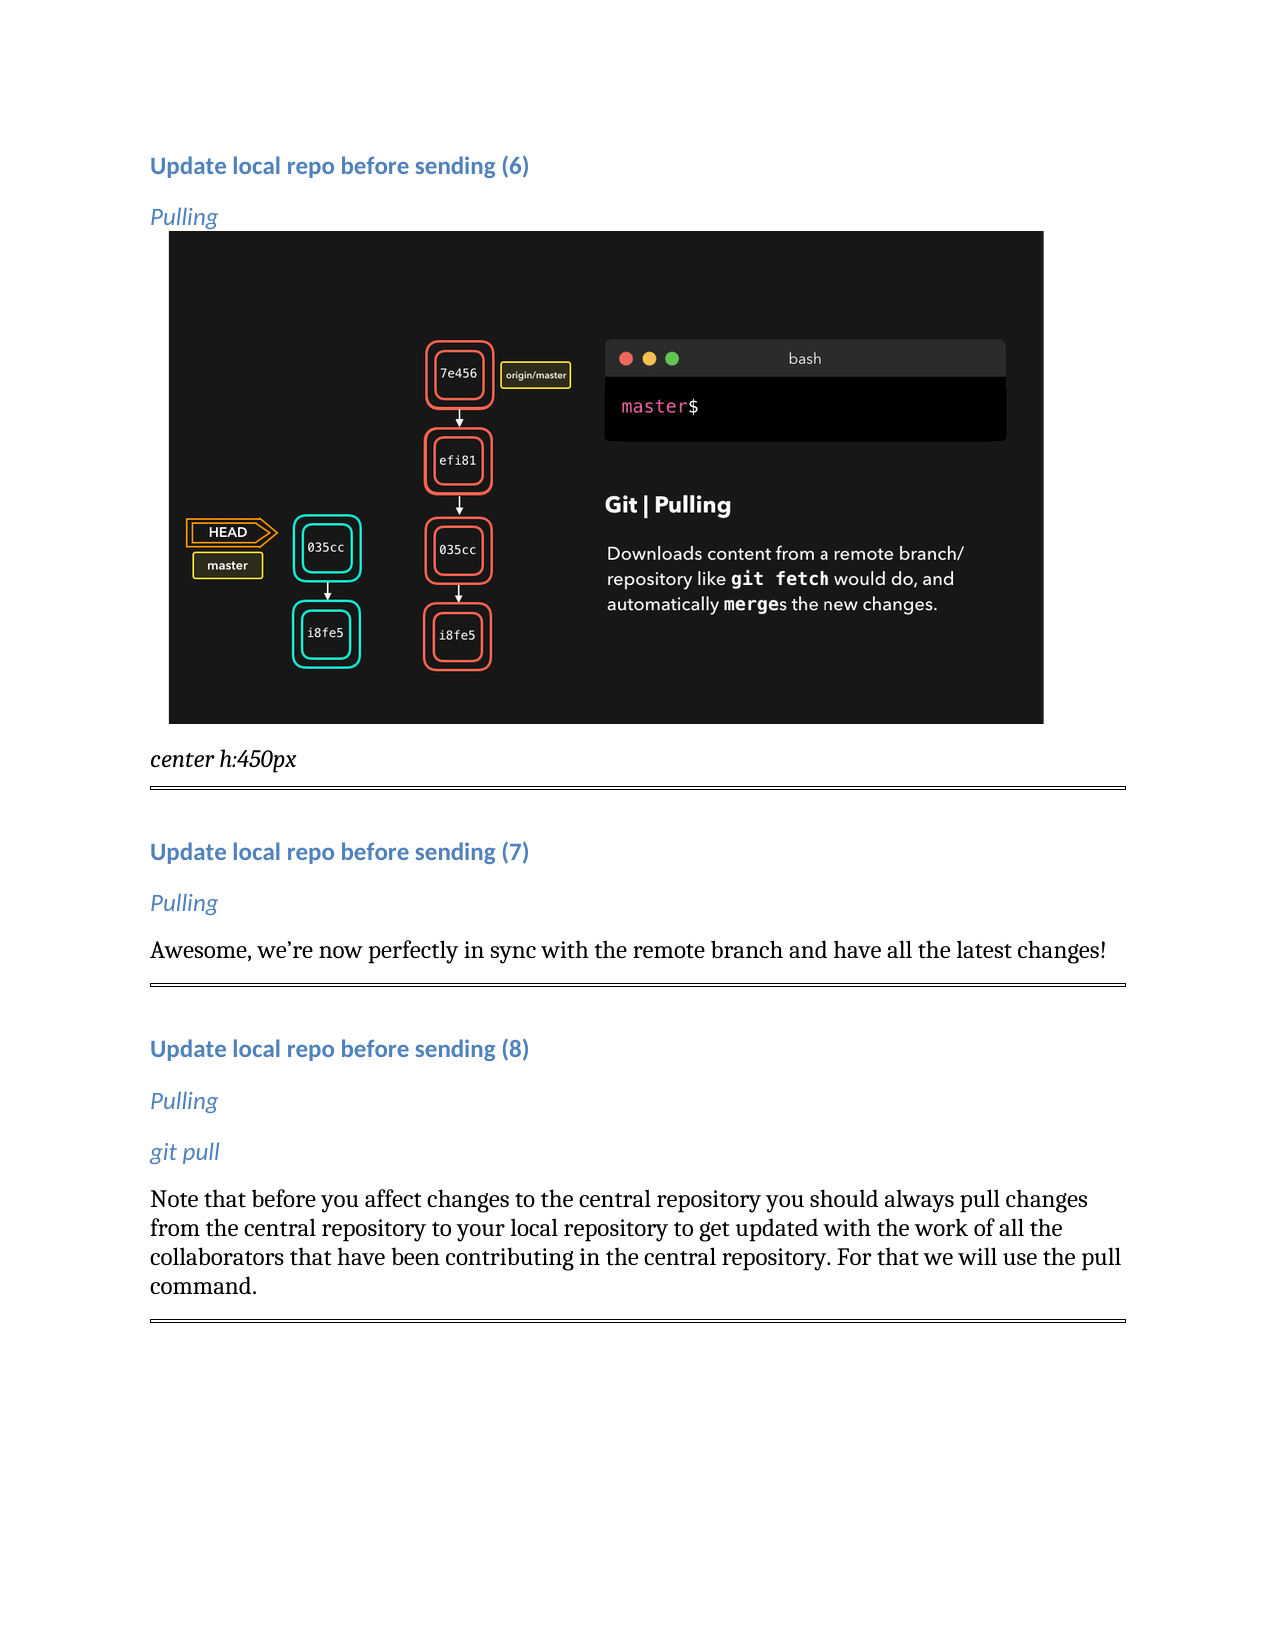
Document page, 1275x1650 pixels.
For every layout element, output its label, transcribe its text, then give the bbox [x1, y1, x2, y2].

picture [168, 231, 1044, 724]
subtitle Update local repo before sending (8) [150, 1033, 1125, 1064]
subtitle Pulling [150, 201, 1125, 232]
text center h:450px [150, 745, 1125, 774]
subtitle git pull [150, 1136, 1125, 1167]
text Awesome, we’re now perfectly in sync with the remote branch and have all the latest changes! [150, 936, 1125, 965]
text Note that before you affect changes to the central repository you should always pull changes from the central repository to your local repository to get updated with the work of all the collaborators that have been contributing in the central repository. For that we will use the pull command. [150, 1185, 1125, 1300]
subtitle Pulling [150, 887, 1125, 918]
subtitle Update local repo before sending (7) [150, 836, 1125, 866]
subtitle Update local repo before sending (6) [150, 150, 1125, 181]
subtitle Pulling [150, 1085, 1125, 1115]
